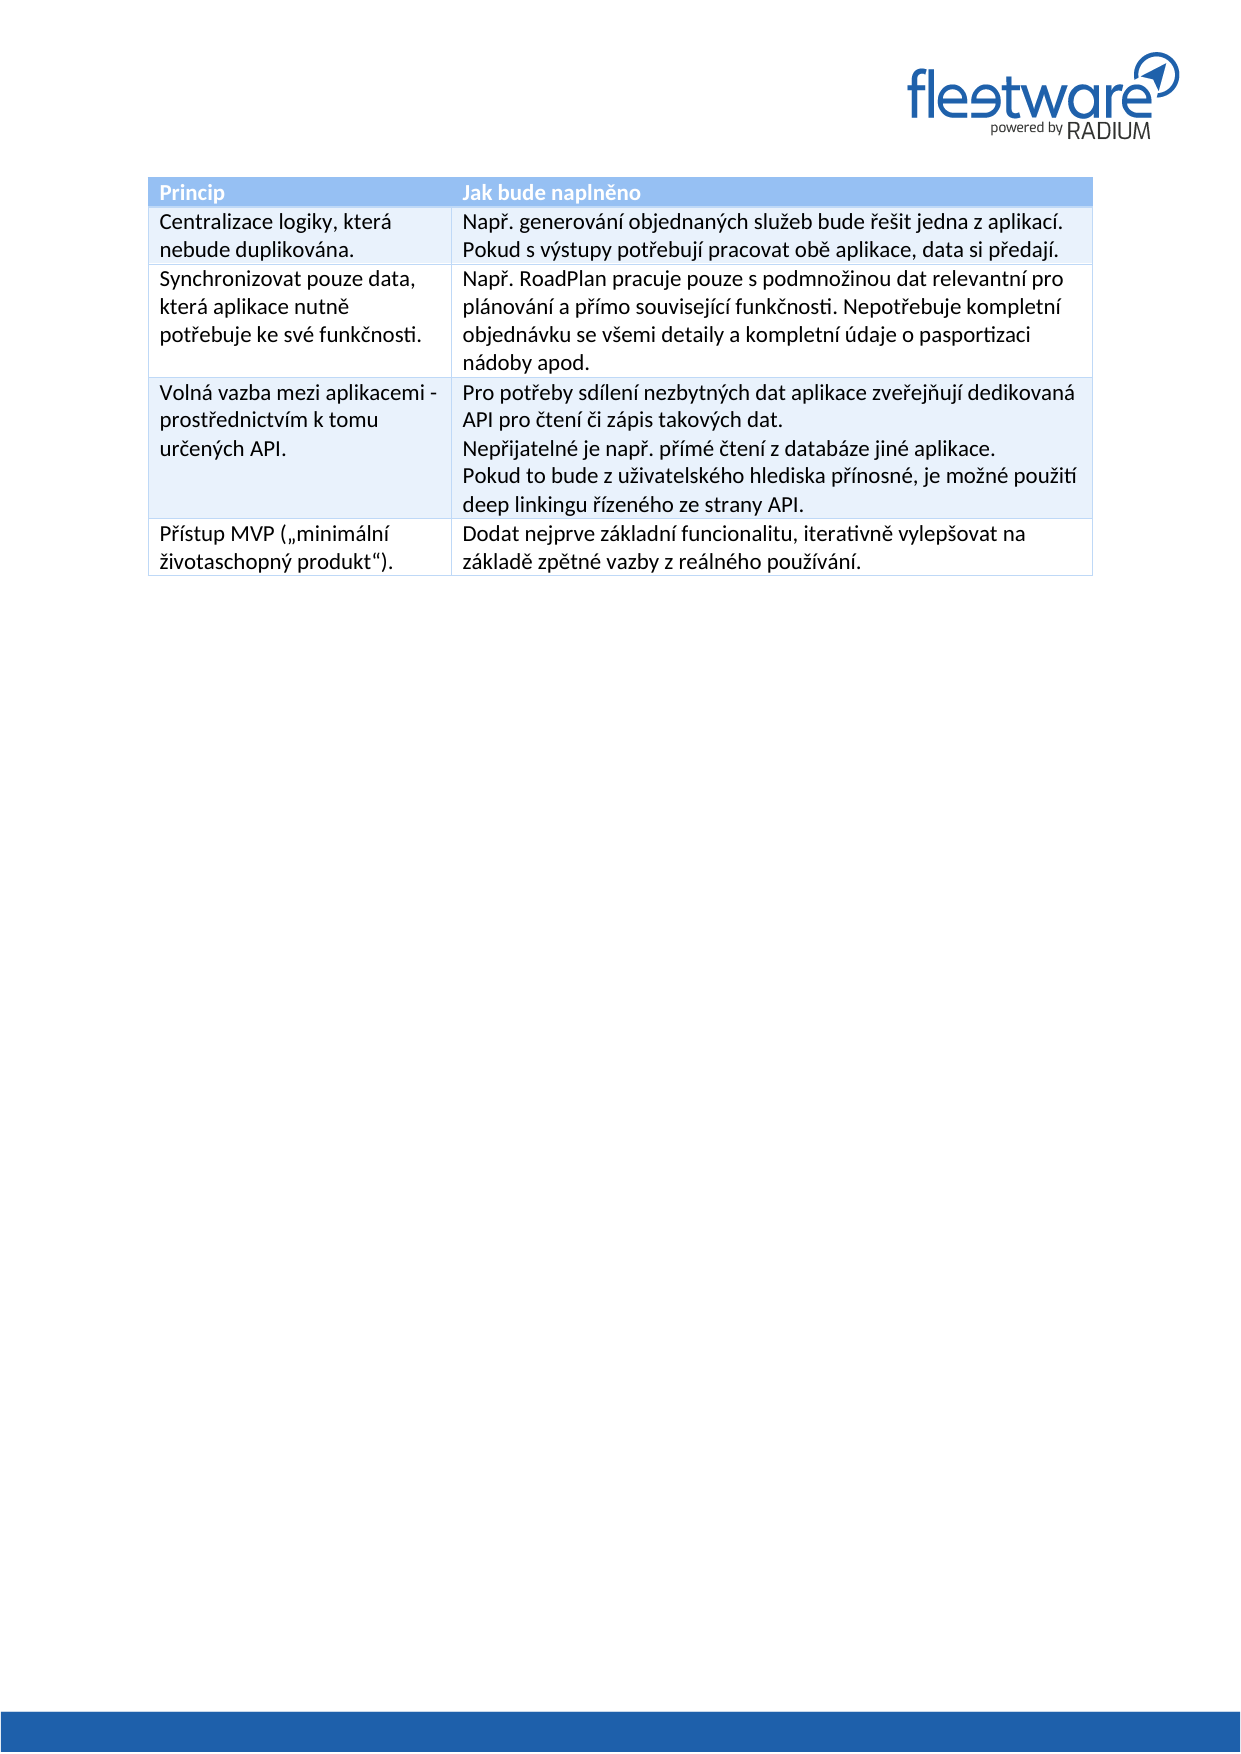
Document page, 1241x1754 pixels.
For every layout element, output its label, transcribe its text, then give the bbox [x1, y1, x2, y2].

table_cell Volná vazba mezi aplikacemi - prostřednictvím k tomu určených API. [149, 378, 451, 518]
picture [0, 0, 1241, 1752]
table_cell Synchronizovat pouze data, která aplikace nutně potřebuje ke své funkčnosti. [149, 265, 451, 377]
table_cell Např. generování objednaných služeb bude řešit jedna z aplikací. Pokud s výstupy potřebují pracovat obě aplikace, data si předají. [452, 208, 1092, 263]
table_cell Přístup MVP („minimální životaschopný produkt“). [149, 519, 451, 575]
table_cell Pro potřeby sdílení nezbytných dat aplikace zveřejňují dedikovaná API pro čtení či zápis takových dat. Nepřijatelné je např. přímé čtení z databáze jiné aplikace. Pokud to bude z uživatelského hlediska přínosné, je možné použití deep linkingu řízeného ze strany API. [452, 378, 1092, 518]
table_header Jak bude naplněno [452, 178, 1092, 206]
table_cell Dodat nejprve základní funcionalitu, iterativně vylepšovat na základě zpětné vazby z reálného používání. [452, 519, 1092, 575]
table_header Princip [149, 178, 451, 206]
table_cell Centralizace logiky, která nebude duplikována. [149, 208, 451, 263]
table_cell Např. RoadPlan pracuje pouze s podmnožinou dat relevantní pro plánování a přímo související funkčnosti. Nepotřebuje kompletní objednávku se všemi detaily a kompletní údaje o pasportizaci nádoby apod. [452, 265, 1092, 377]
